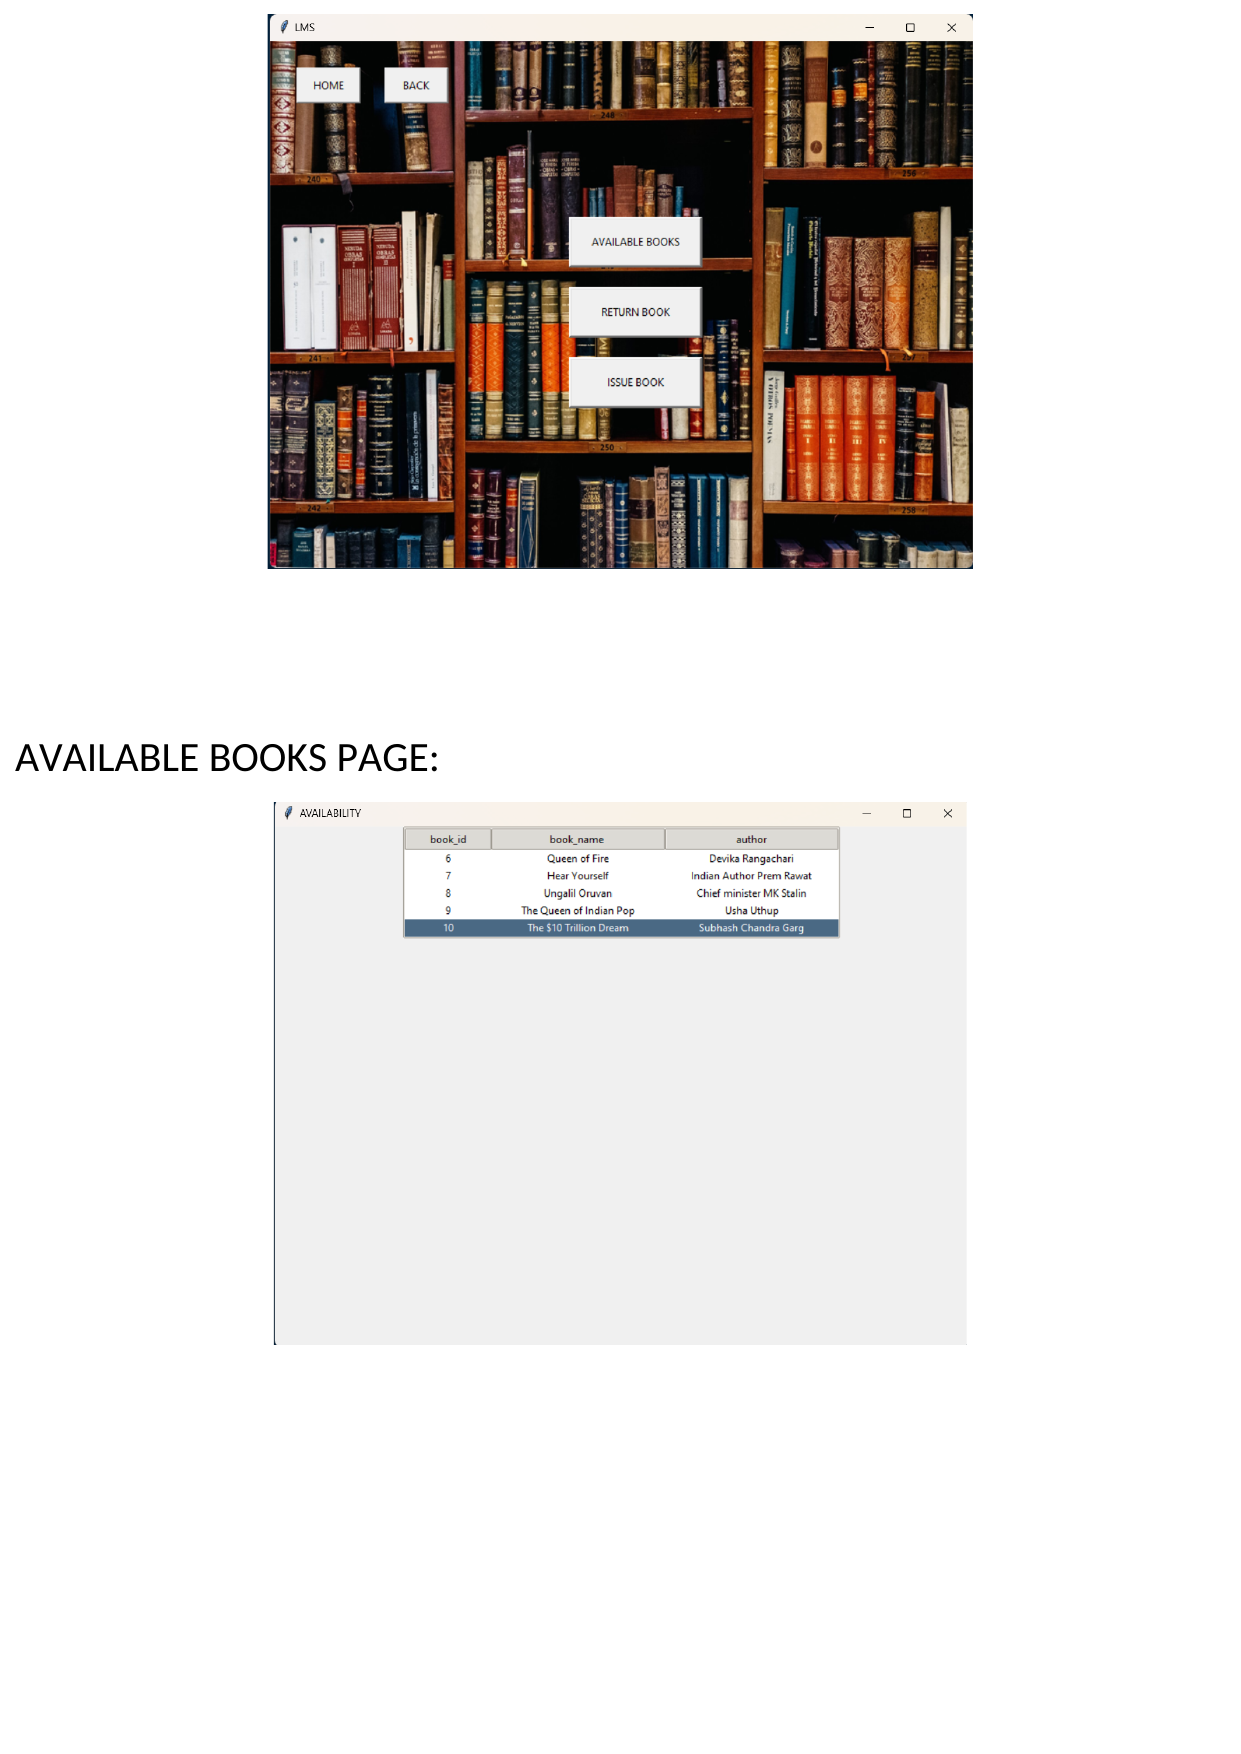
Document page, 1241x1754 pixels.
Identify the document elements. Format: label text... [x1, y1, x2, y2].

picture [273, 802, 967, 1345]
picture [267, 14, 973, 569]
text AVAILABLE BOOKS PAGE: [15, 731, 1226, 782]
